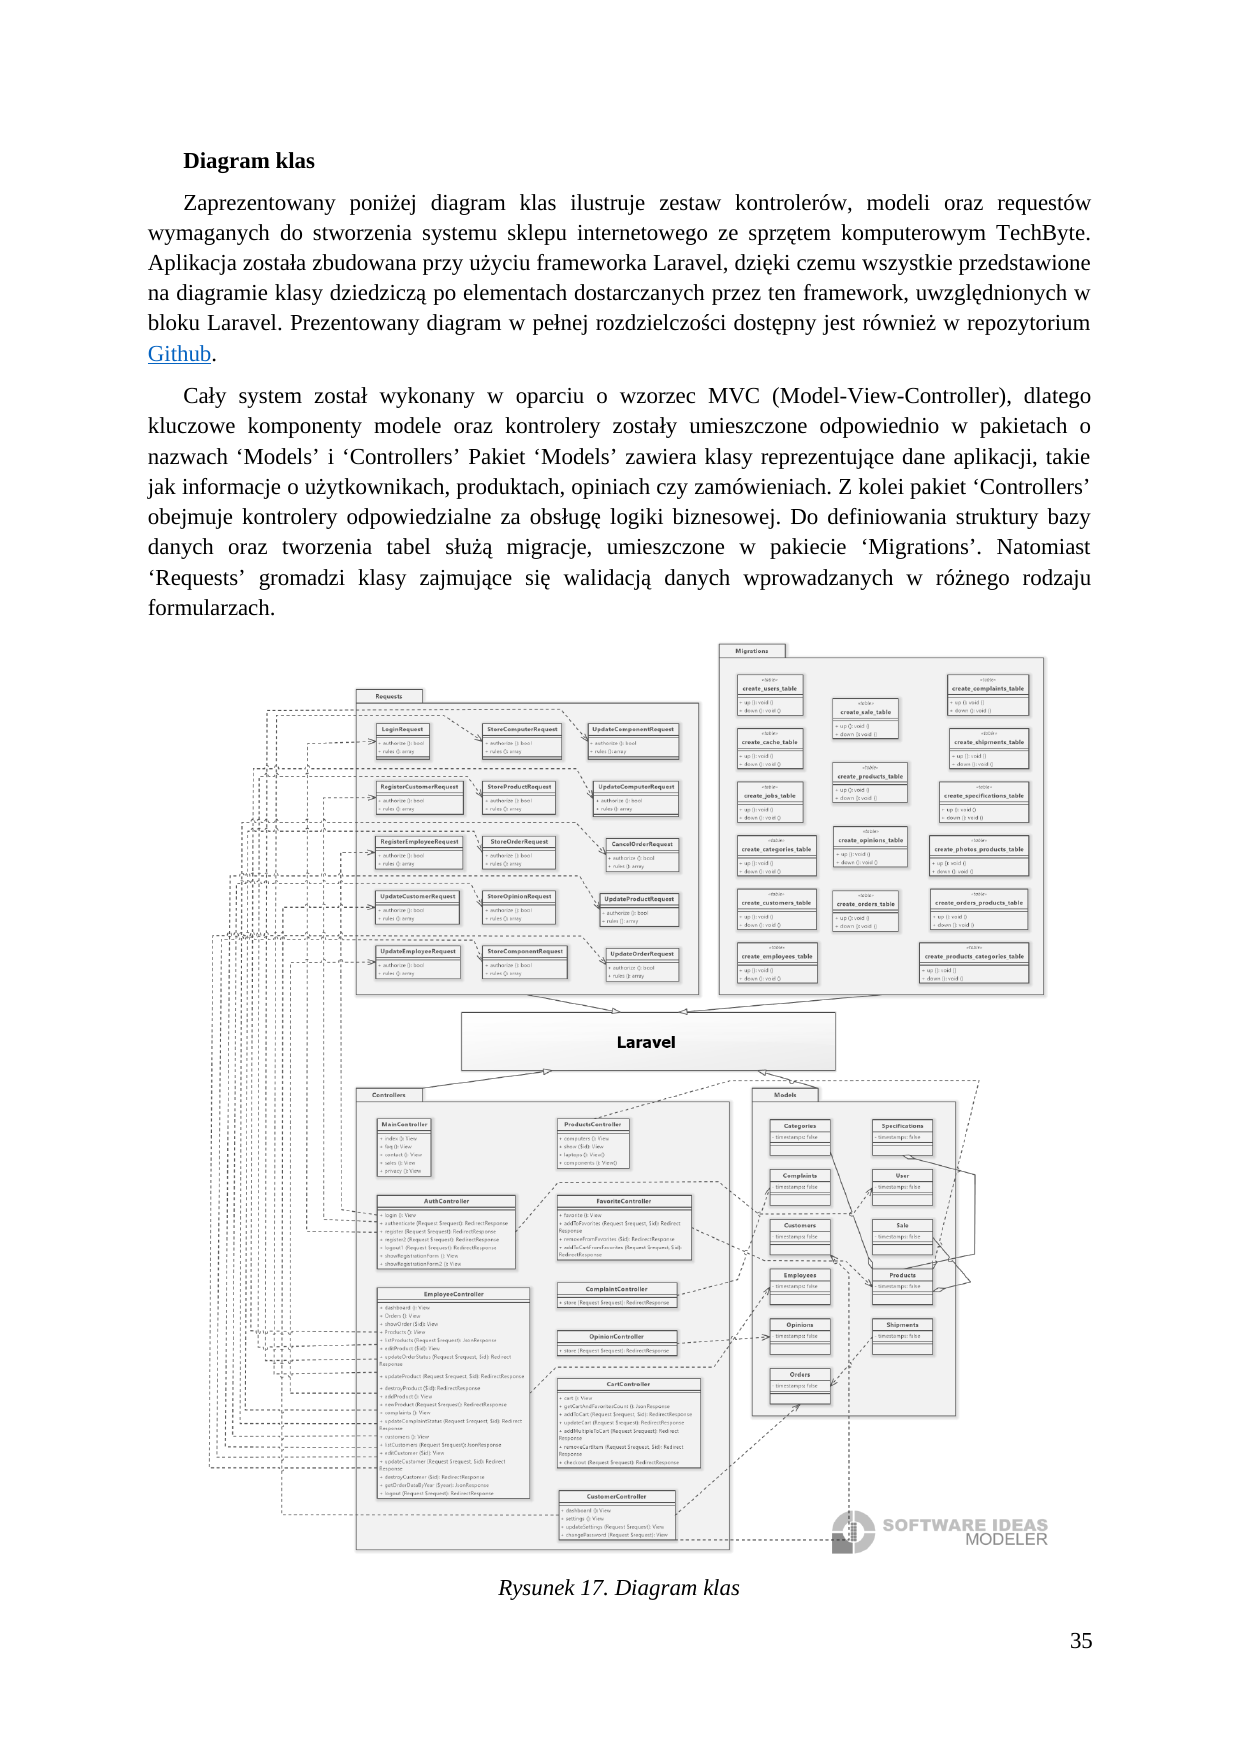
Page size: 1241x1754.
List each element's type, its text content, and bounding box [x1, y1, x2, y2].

text Zaprezentowany poniżej diagram klas ilustruje zestaw kontrolerów, modeli oraz requestów wymaganych do stworzenia systemu sklepu internetowego ze sprzętem komputerowym TechByte. Aplikacja została zbudowana przy użyciu frameworka Laravel, dzięki czemu wszystkie przedstawione na diagramie klasy dziedziczą po elementach dostarczanych przez ten framework, uwzględnionych w bloku Laravel. Prezentowany diagram w pełnej rozdzielczości dostępny jest również w repozytorium Github. [148, 188, 1093, 366]
text Rysunek 17. Diagram klas [148, 1574, 1093, 1600]
picture [188, 636, 1052, 1558]
text Diagram klas [183, 148, 1093, 174]
text Cały system został wykonany w oparciu o wzorzec MVC (Model-View-Controller), dlatego kluczowe komponenty modele oraz kontrolery zostały umieszczone odpowiednio w pakietach o nazwach ‘Models’ i ‘Controllers’ Pakiet ‘Models’ zawiera klasy reprezentujące dane aplikacji, takie jak informacje o użytkownikach, produktach, opiniach czy zamówieniach. Z kolei pakiet ‘Controllers’ obejmuje kontrolery odpowiedzialne za obsługę logiki biznesowej. Do definiowania struktury bazy danych oraz tworzenia tabel służą migracje, umieszczone w pakiecie ‘Migrations’. Natomiast ‘Requests’ gromadzi klasy zajmujące się walidacją danych wprowadzanych w różnego rodzaju formularzach. [148, 382, 1093, 620]
